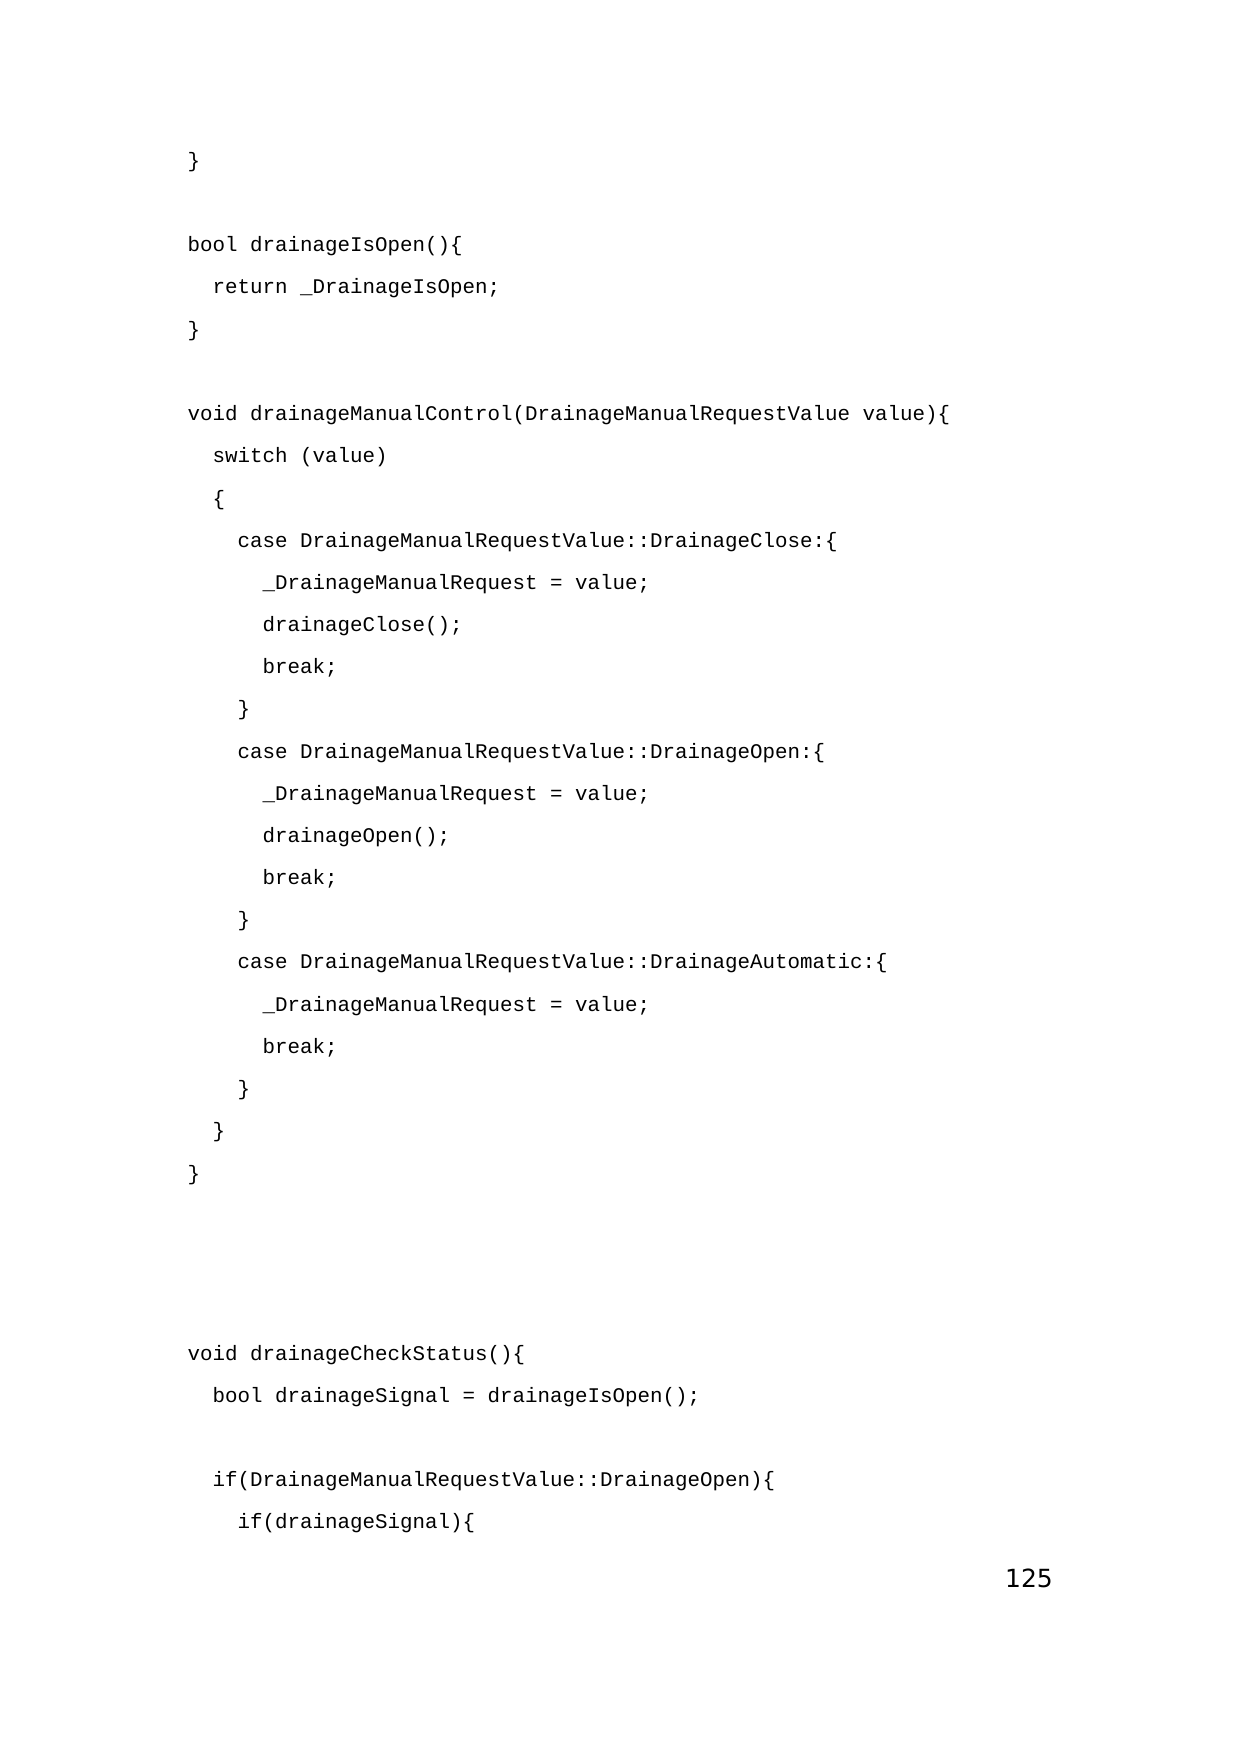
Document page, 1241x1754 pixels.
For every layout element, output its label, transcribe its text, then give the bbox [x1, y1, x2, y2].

text _DrainageManualRequest = value; [187, 783, 1053, 806]
text } [187, 909, 1053, 933]
text if(drainageSignal){ [187, 1511, 1053, 1535]
text _DrainageManualRequest = value; [187, 994, 1053, 1017]
text if(DrainageManualRequestValue::DrainageOpen){ [187, 1469, 1053, 1493]
text } [187, 1162, 1053, 1186]
text break; [187, 867, 1053, 891]
text } [187, 150, 1053, 174]
text case DrainageManualRequestValue::DrainageAutomatic:{ [187, 952, 1053, 975]
text case DrainageManualRequestValue::DrainageClose:{ [187, 530, 1053, 553]
text void drainageManualControl(DrainageManualRequestValue value){ [187, 403, 1053, 427]
text break; [187, 1036, 1053, 1059]
text break; [187, 656, 1053, 680]
text drainageOpen(); [187, 825, 1053, 849]
text case DrainageManualRequestValue::DrainageOpen:{ [187, 741, 1053, 764]
text bool drainageIsOpen(){ [187, 234, 1053, 258]
text switch (value) [187, 445, 1053, 469]
text { [187, 487, 1053, 511]
text bool drainageSignal = drainageIsOpen(); [187, 1385, 1053, 1408]
text } [187, 319, 1053, 342]
text } [187, 1120, 1053, 1144]
text return _DrainageIsOpen; [187, 277, 1053, 300]
text } [187, 698, 1053, 722]
text _DrainageManualRequest = value; [187, 572, 1053, 596]
text } [187, 1078, 1053, 1102]
text void drainageCheckStatus(){ [187, 1342, 1053, 1366]
text drainageClose(); [187, 614, 1053, 638]
